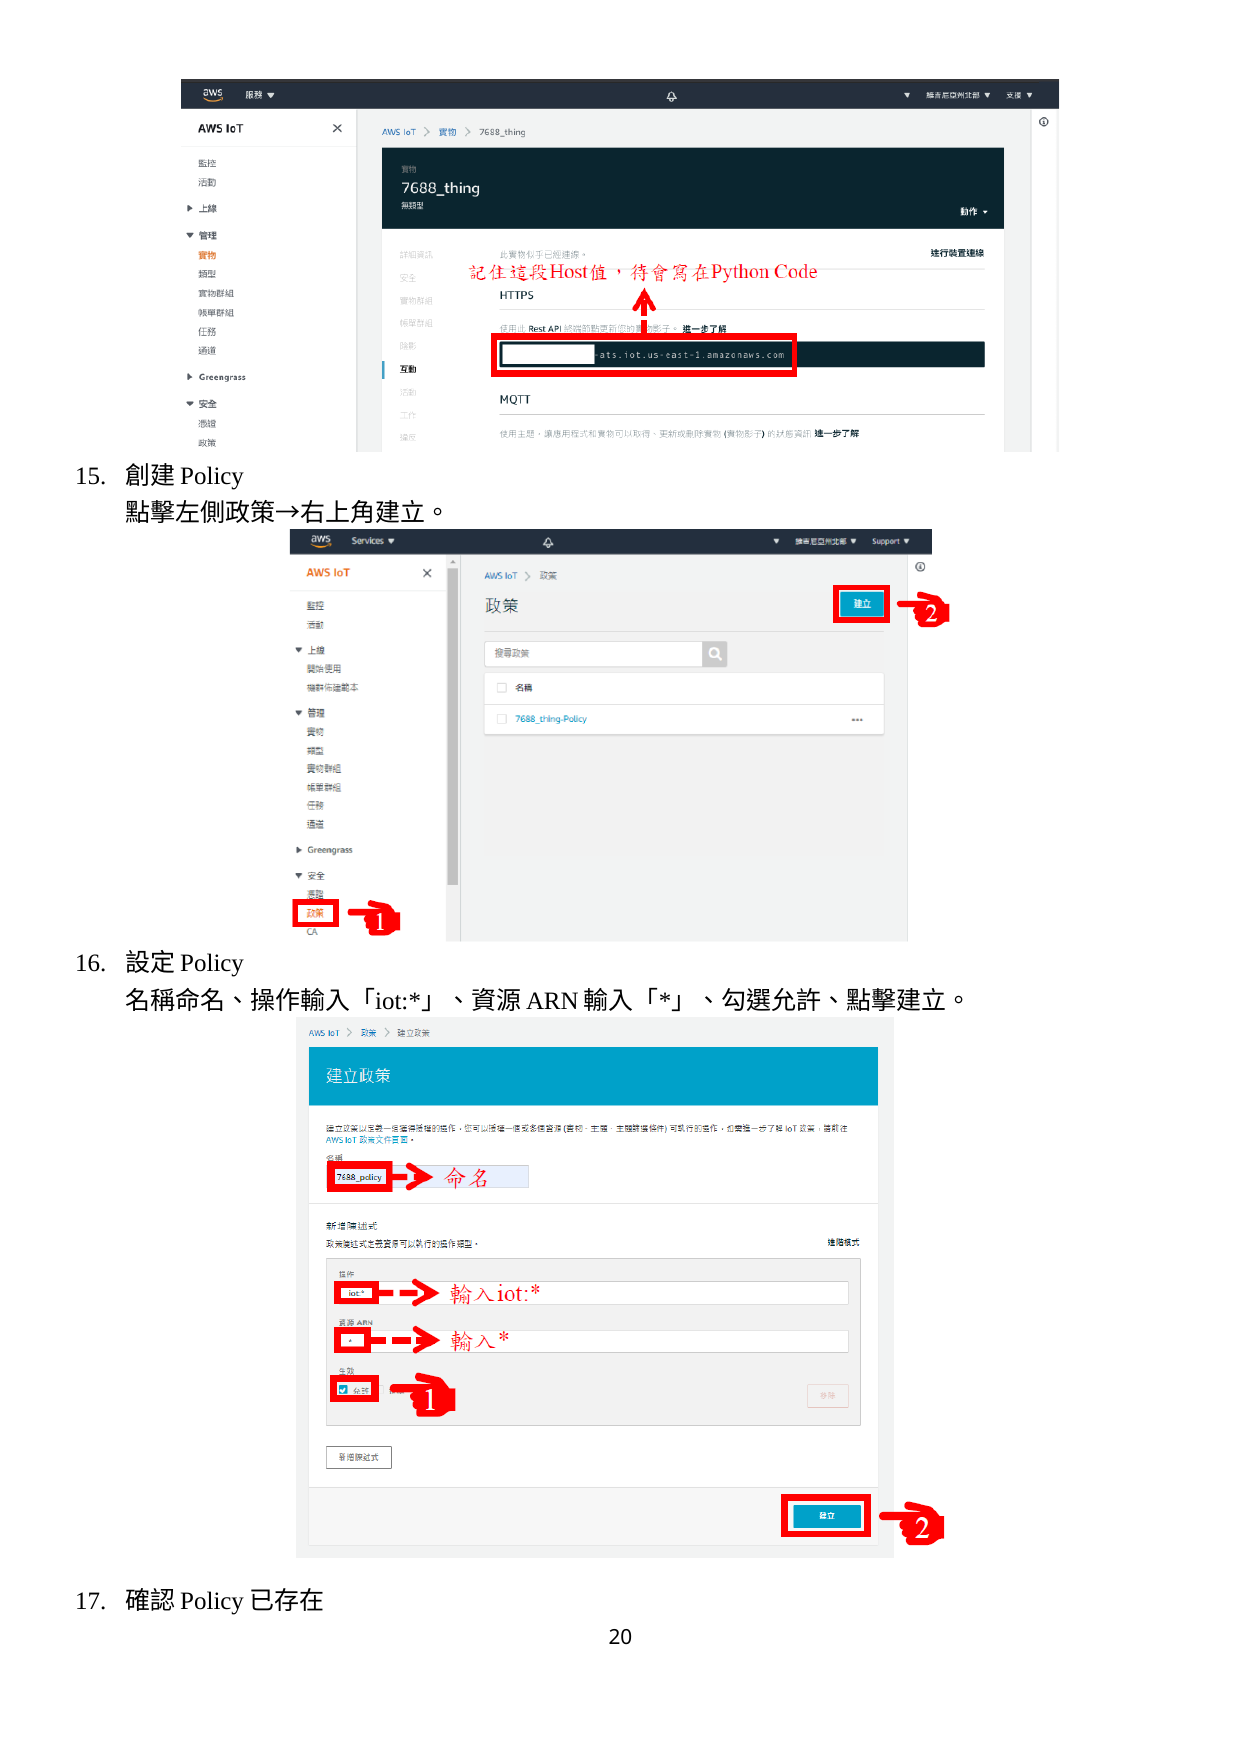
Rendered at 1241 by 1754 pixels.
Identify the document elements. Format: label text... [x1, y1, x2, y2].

list 點擊左側政策→右上角建立。 [125, 492, 1165, 530]
picture [181, 79, 1060, 452]
list 創建Policy [75, 455, 1165, 492]
list 確認Policy已存在 [75, 1580, 1165, 1617]
list 設定Policy [75, 942, 1165, 980]
picture [296, 1017, 945, 1558]
picture [289, 529, 951, 942]
list 名稱命名、操作輸入「iot:*」、資源ARN輸入「*」、勾選允許、點擊建立。 [125, 980, 1165, 1017]
